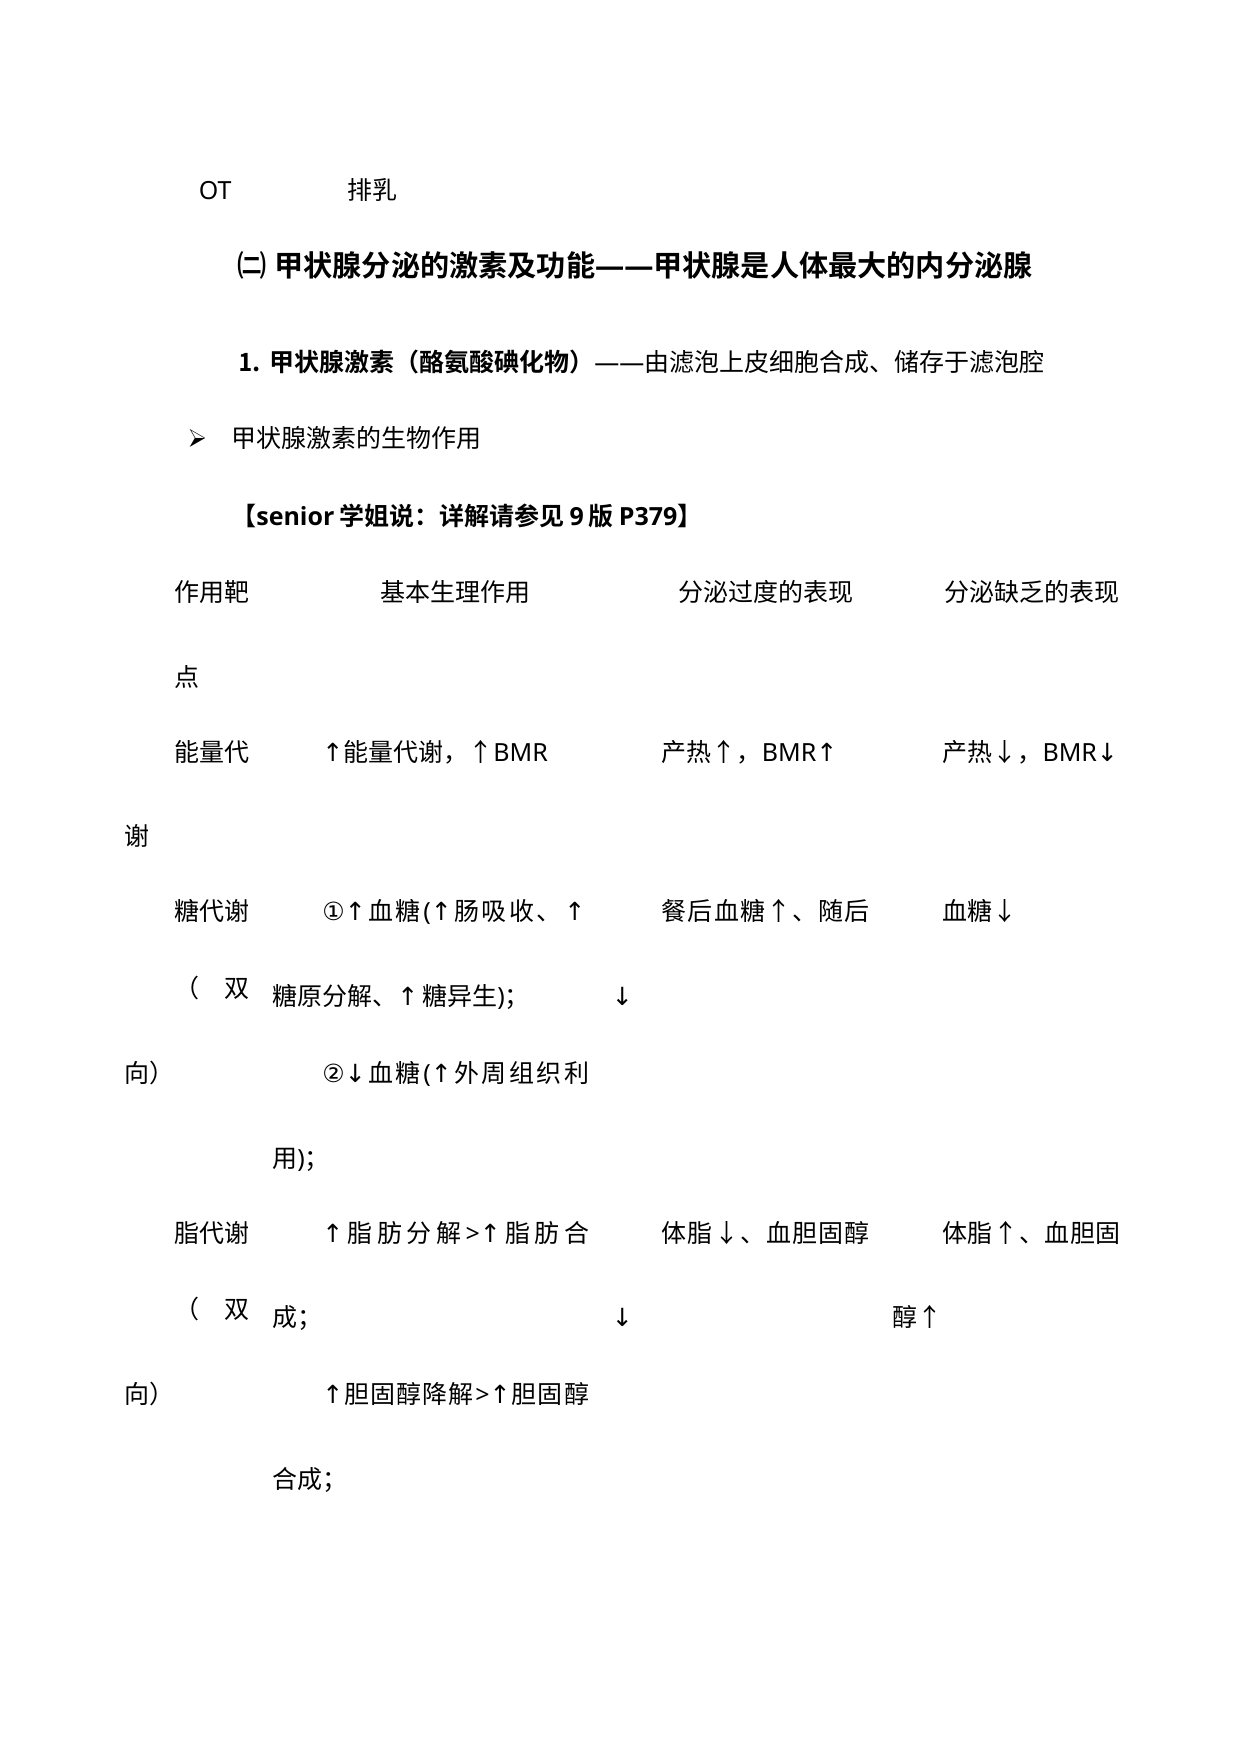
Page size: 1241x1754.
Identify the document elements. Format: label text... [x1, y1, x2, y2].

table_cell 体脂↓、血胆固醇↓ [600, 1198, 881, 1519]
table_header 分泌缺乏的表现 [881, 558, 1132, 717]
text ⒈ 甲状腺激素（酪氨酸碘化物）——由滤泡上皮细胞合成、储存于滤泡腔 [187, 328, 1053, 396]
text ㈡ 甲状腺分泌的激素及功能——甲状腺是人体最大的内分泌腺 [187, 231, 1053, 299]
table_cell 产热↑，BMR↑ [600, 717, 881, 877]
table_header 作用靶点 [113, 558, 261, 717]
table_cell 体脂↑、血胆固醇↑ [881, 1198, 1132, 1519]
table_cell ↑能量代谢，↑BMR [261, 717, 600, 877]
table_cell ①↑血糖(↑肠吸收、↑糖原分解、↑糖异生)； ②↓血糖(↑外周组织利用)； [261, 877, 600, 1198]
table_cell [336, 156, 1053, 231]
table_cell 餐后血糖↑、随后↓ [600, 877, 881, 1198]
list 【senior学姐说：详解请参见9版P379】 [231, 480, 1053, 548]
table_cell 血糖↓ [881, 877, 1132, 1198]
table_header 分泌过度的表现 [600, 558, 881, 717]
table_cell 能量代谢 [113, 717, 261, 877]
table_header 基本生理作用 [261, 558, 600, 717]
table_cell 脂代谢 （双向） [113, 1198, 261, 1519]
table_cell 缩宫素OT [188, 156, 336, 231]
table_cell 产热↓，BMR↓ [881, 717, 1132, 877]
list 甲状腺激素的生物作用 [187, 404, 1053, 472]
table_cell 糖代谢 （双向） [113, 877, 261, 1198]
table_cell ↑脂肪分解>↑脂肪合成； ↑胆固醇降解>↑胆固醇合成； [261, 1198, 600, 1519]
